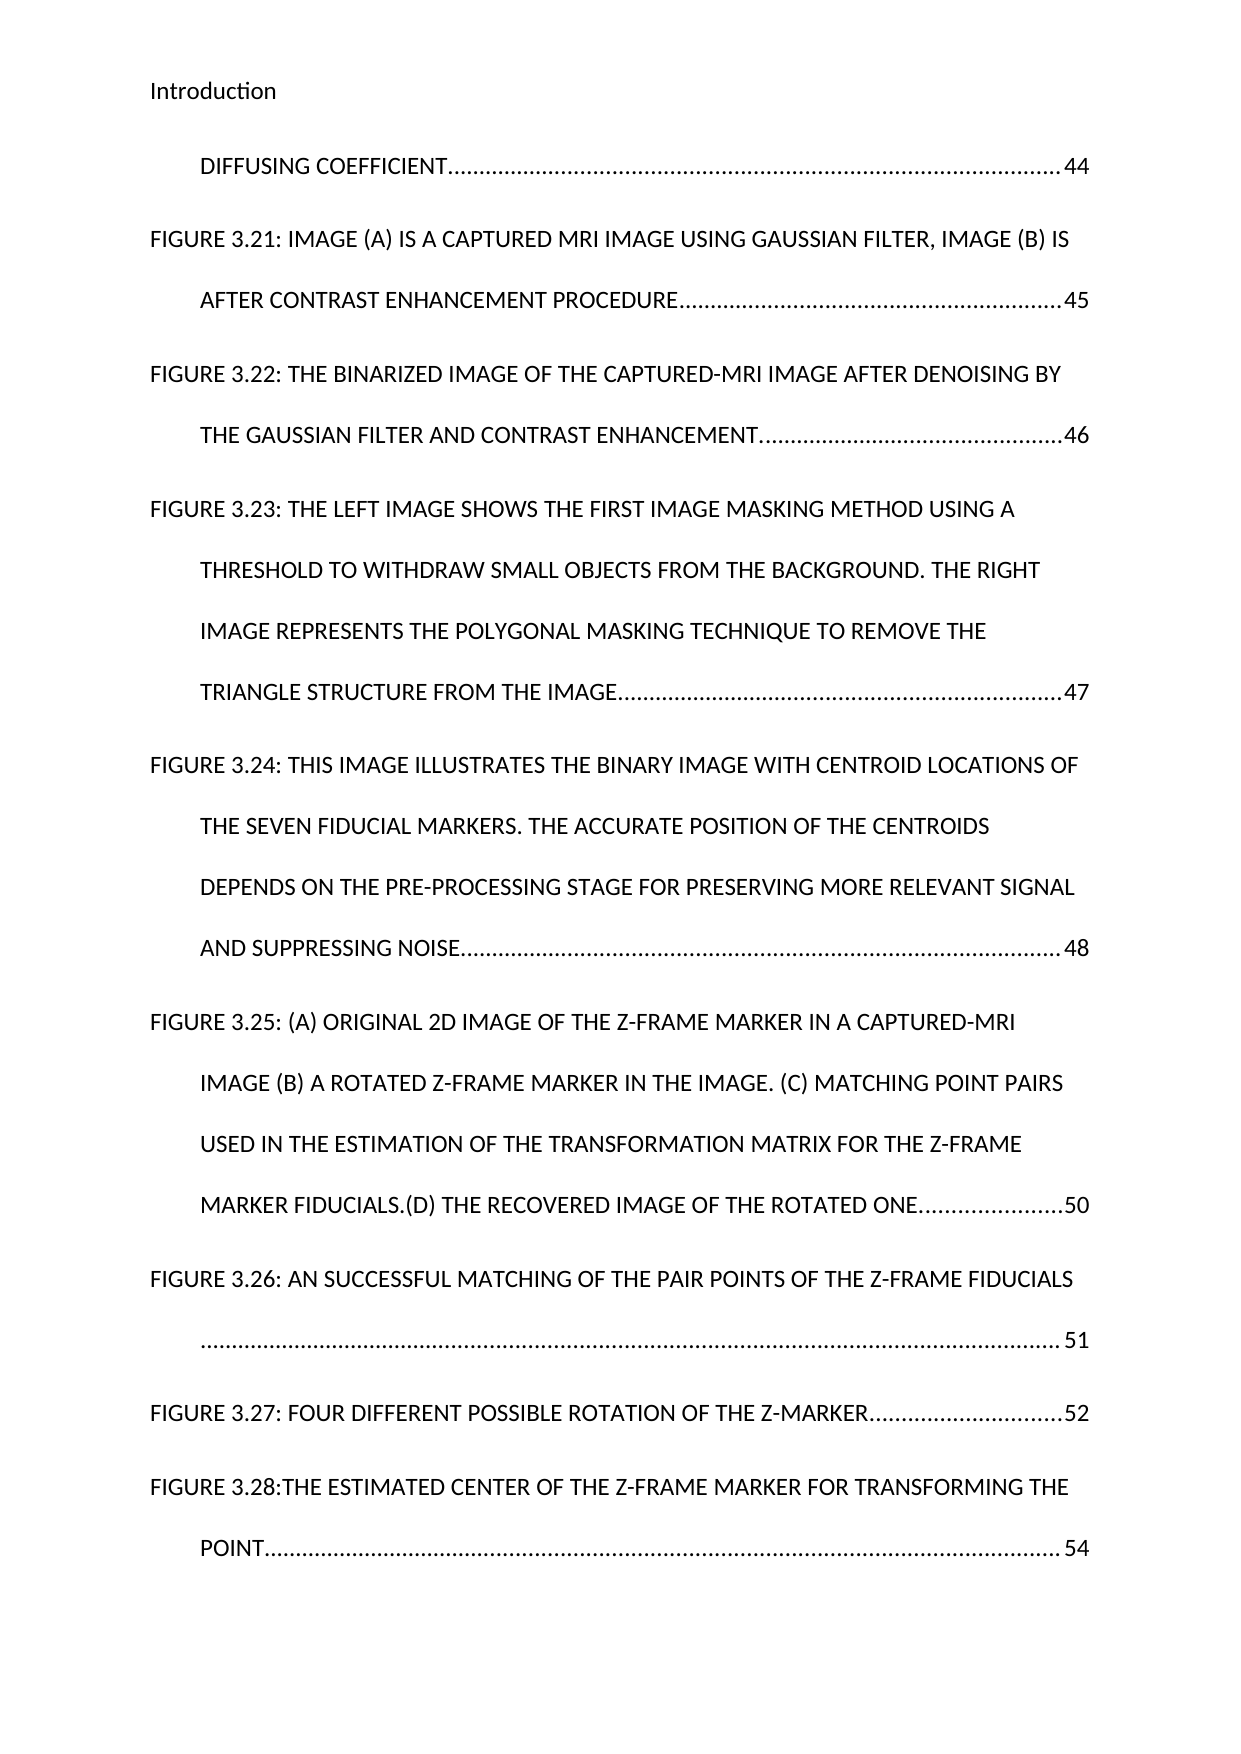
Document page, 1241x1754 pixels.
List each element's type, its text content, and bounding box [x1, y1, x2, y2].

text Figure ‎3.24: This image illustrates the binary image with centroid locations of the seven fiducial markers. The accurate position of the centroids depends on the pre-processing stage for preserving more relevant signal and suppressing noise. 48 [150, 749, 1090, 963]
text Figure ‎3.25: (a) Original 2D image of the Z-frame marker in a captured-MRI image (b) A rotated Z-frame marker in the image. (c) Matching point pairs used in the estimation of the transformation matrix for the Z-frame marker fiducials.(d) The recovered image of the rotated one. 50 [150, 1006, 1090, 1220]
text Figure ‎3.21: Image (a) is a captured MRI image using Gaussian filter, Image (b) is after contrast enhancement procedure 45 [150, 223, 1090, 315]
text Figure ‎3.28:The estimated center of the Z-frame marker for transforming the point. 54 [150, 1471, 1090, 1562]
text Figure ‎3.22: The binarized image of the captured-MRI image after denoising by the Gaussian filter and contrast enhancement. 46 [150, 358, 1090, 450]
text Figure ‎3.27: Four different possible rotation of the Z-marker 52 [150, 1397, 1090, 1428]
text Figure ‎3.26: An successful matching of the pair points of the Z-frame fiducials 51 [150, 1263, 1090, 1354]
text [150, 150, 1090, 181]
text Figure ‎3.23: The left image shows the first image masking method using a threshold to withdraw small objects from the background. The right image represents the polygonal masking technique to remove the triangle structure from the image. 47 [150, 493, 1090, 706]
